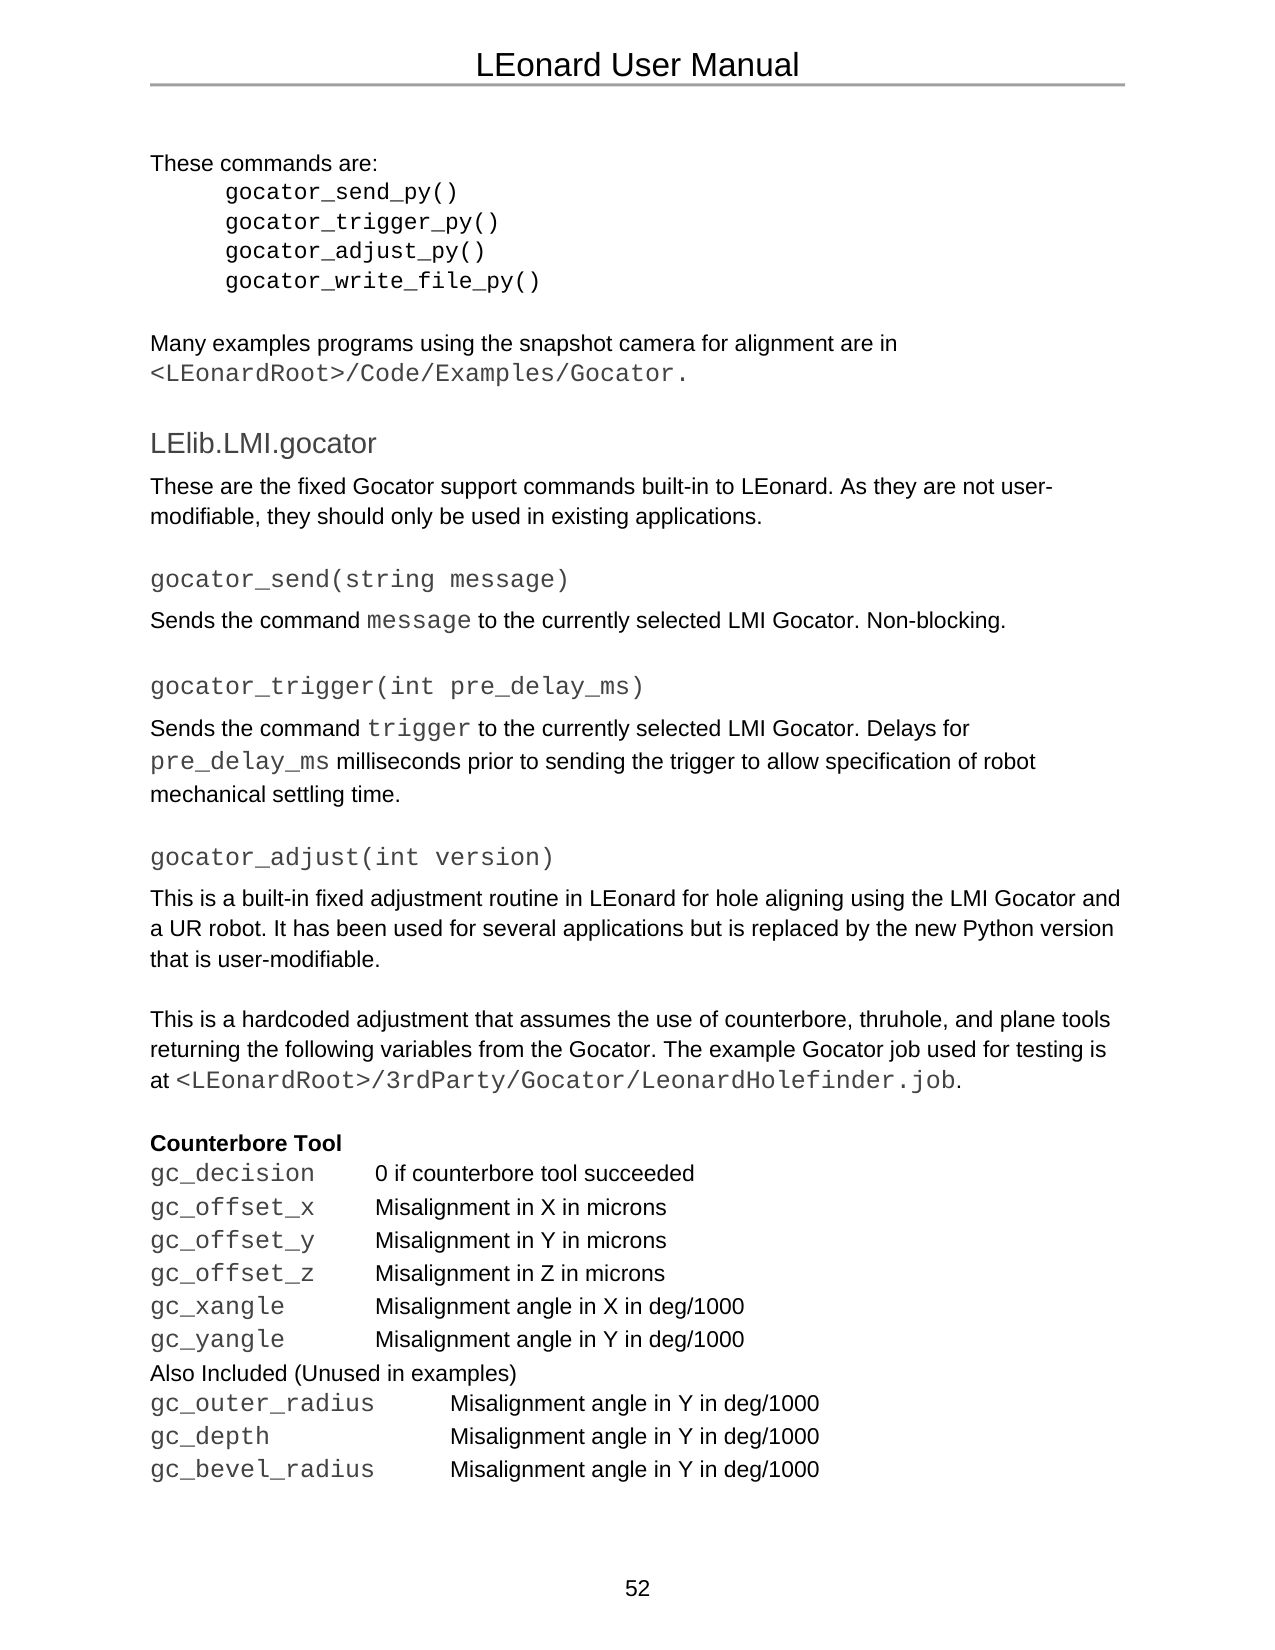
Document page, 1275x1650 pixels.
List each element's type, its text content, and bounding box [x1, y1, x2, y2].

text gc_yangle Misalignment angle in Y in deg/1000 [150, 1326, 1125, 1355]
subtitle gocator_adjust(int version) [150, 844, 1125, 873]
text Counterbore Tool [150, 1130, 1125, 1156]
text This is a built-in fixed adjustment routine in LEonard for hole aligning using the LMI Gocator and a UR robot. It has been used for several applications but is replaced by the new Python version that is user-modifiable. [150, 885, 1125, 972]
subtitle LElib.LMI.gocator [150, 426, 1125, 459]
subtitle gocator_trigger(int pre_delay_ms) [150, 674, 1125, 702]
text gocator_adjust_py() [225, 240, 1125, 266]
text gc_xangle Misalignment angle in X in deg/1000 [150, 1293, 1125, 1322]
subtitle gocator_send(string message) [150, 567, 1125, 595]
text These are the fixed Gocator support commands built-in to LEonard. As they are not user-modifiable, they should only be used in existing applications. [150, 473, 1125, 529]
text Sends the command trigger to the currently selected LMI Gocator. Delays for pre_delay_ms milliseconds prior to sending the trigger to allow specification of robot mechanical settling time. [150, 715, 1125, 807]
text gc_outer_radius Misalignment angle in Y in deg/1000 [150, 1390, 1125, 1419]
text These commands are: [150, 150, 1125, 176]
text Sends the command message to the currently selected LMI Gocator. Non-blocking. [150, 607, 1125, 636]
text gc_offset_z Misalignment in Z in microns [150, 1260, 1125, 1289]
text gocator_write_file_py() [225, 269, 1125, 296]
text gocator_trigger_py() [225, 210, 1125, 236]
text gocator_send_py() [225, 180, 1125, 206]
text Also Included (Unused in examples) [150, 1360, 1125, 1386]
text gc_bevel_radius Misalignment angle in Y in deg/1000 [150, 1456, 1125, 1485]
text This is a hardcoded adjustment that assumes the use of counterbore, thruhole, and plane tools returning the following variables from the Gocator. The example Gocator job used for testing is at <LEonardRoot>/3rdParty/Gocator/LeonardHolefinder.job. [150, 1006, 1125, 1096]
text gc_depth Misalignment angle in Y in deg/1000 [150, 1423, 1125, 1452]
text Many examples programs using the snapshot camera for alignment are in <LEonardRoot>/Code/Examples/Gocator. [150, 329, 1125, 388]
text gc_decision 0 if counterbore tool succeeded [150, 1160, 1125, 1189]
text gc_offset_x Misalignment in X in microns [150, 1193, 1125, 1222]
text gc_offset_y Misalignment in Y in microns [150, 1227, 1125, 1256]
